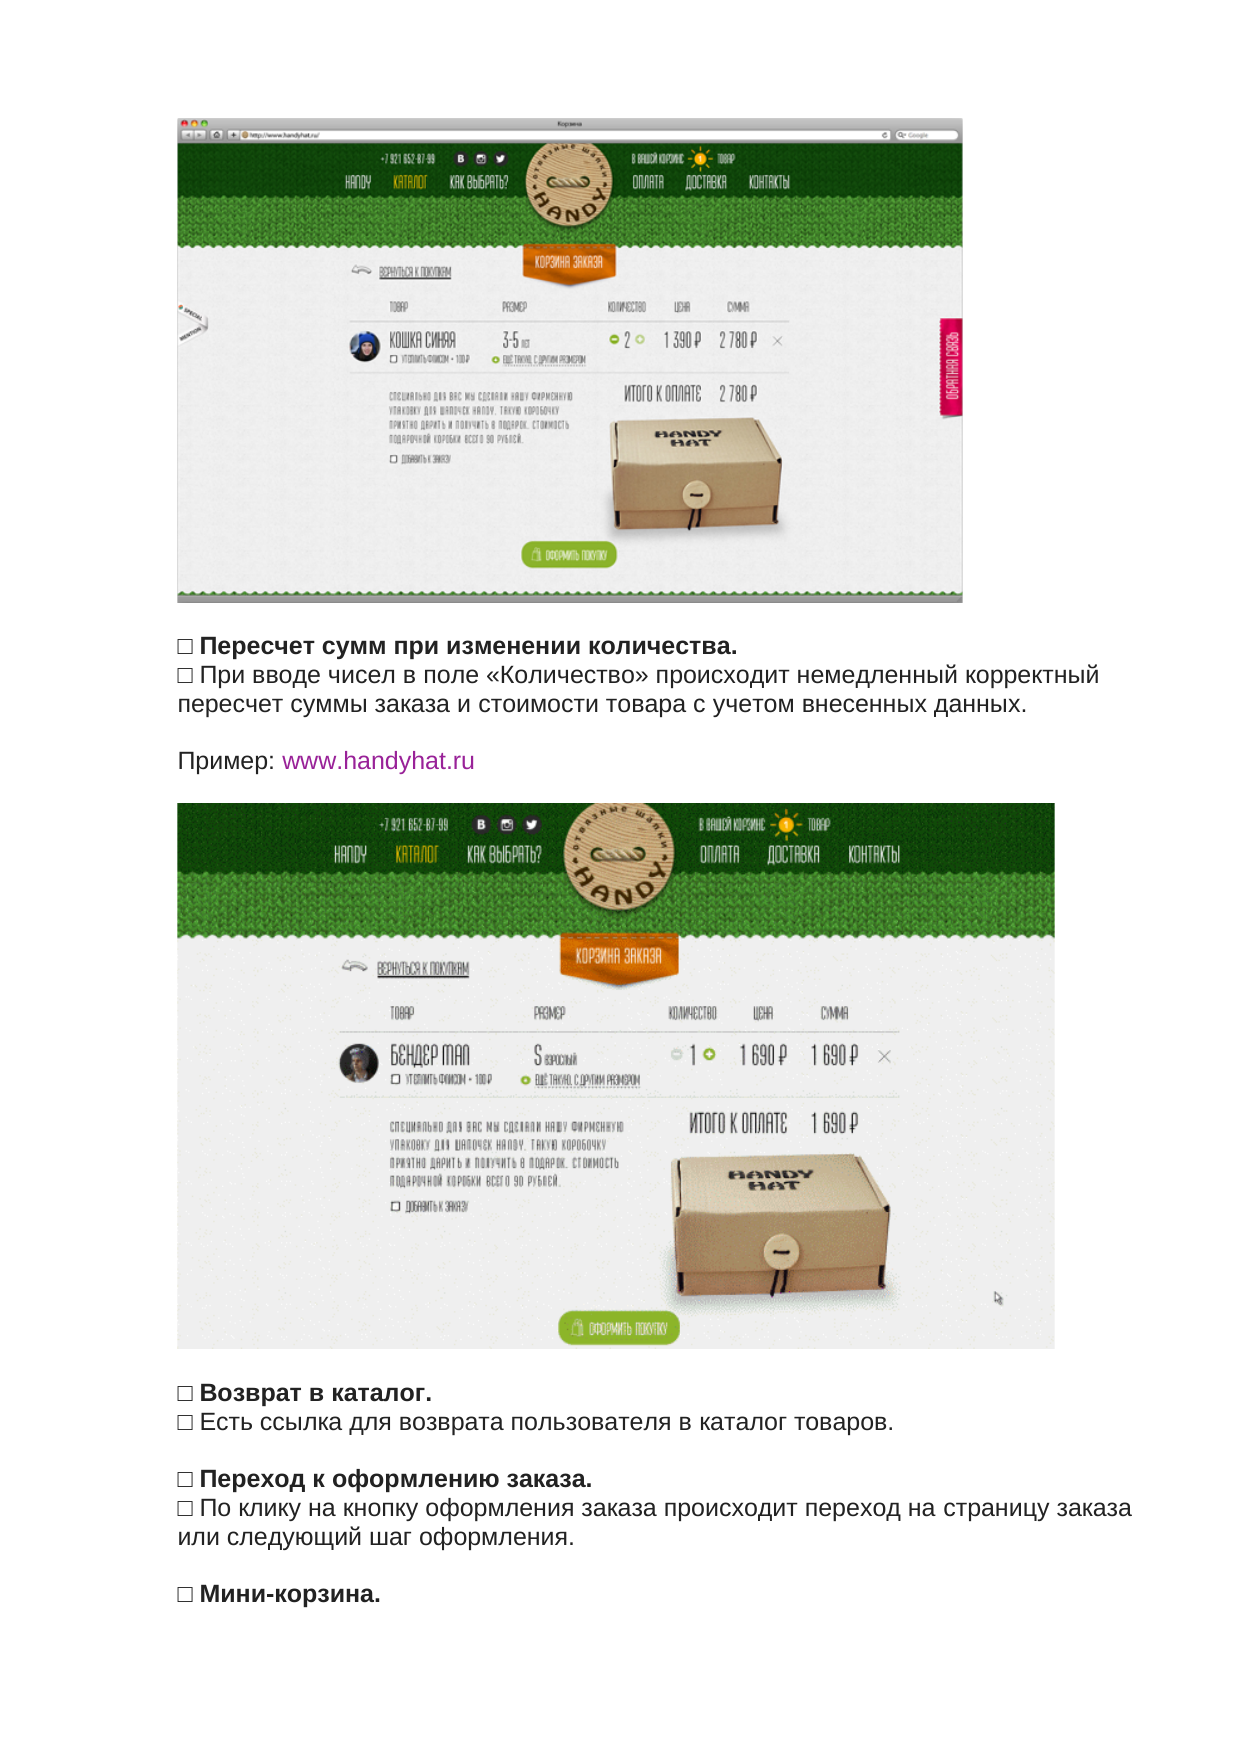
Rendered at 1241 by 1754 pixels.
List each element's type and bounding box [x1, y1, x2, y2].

text [177, 118, 1152, 1608]
picture [177, 803, 1055, 1349]
picture [177, 118, 963, 603]
